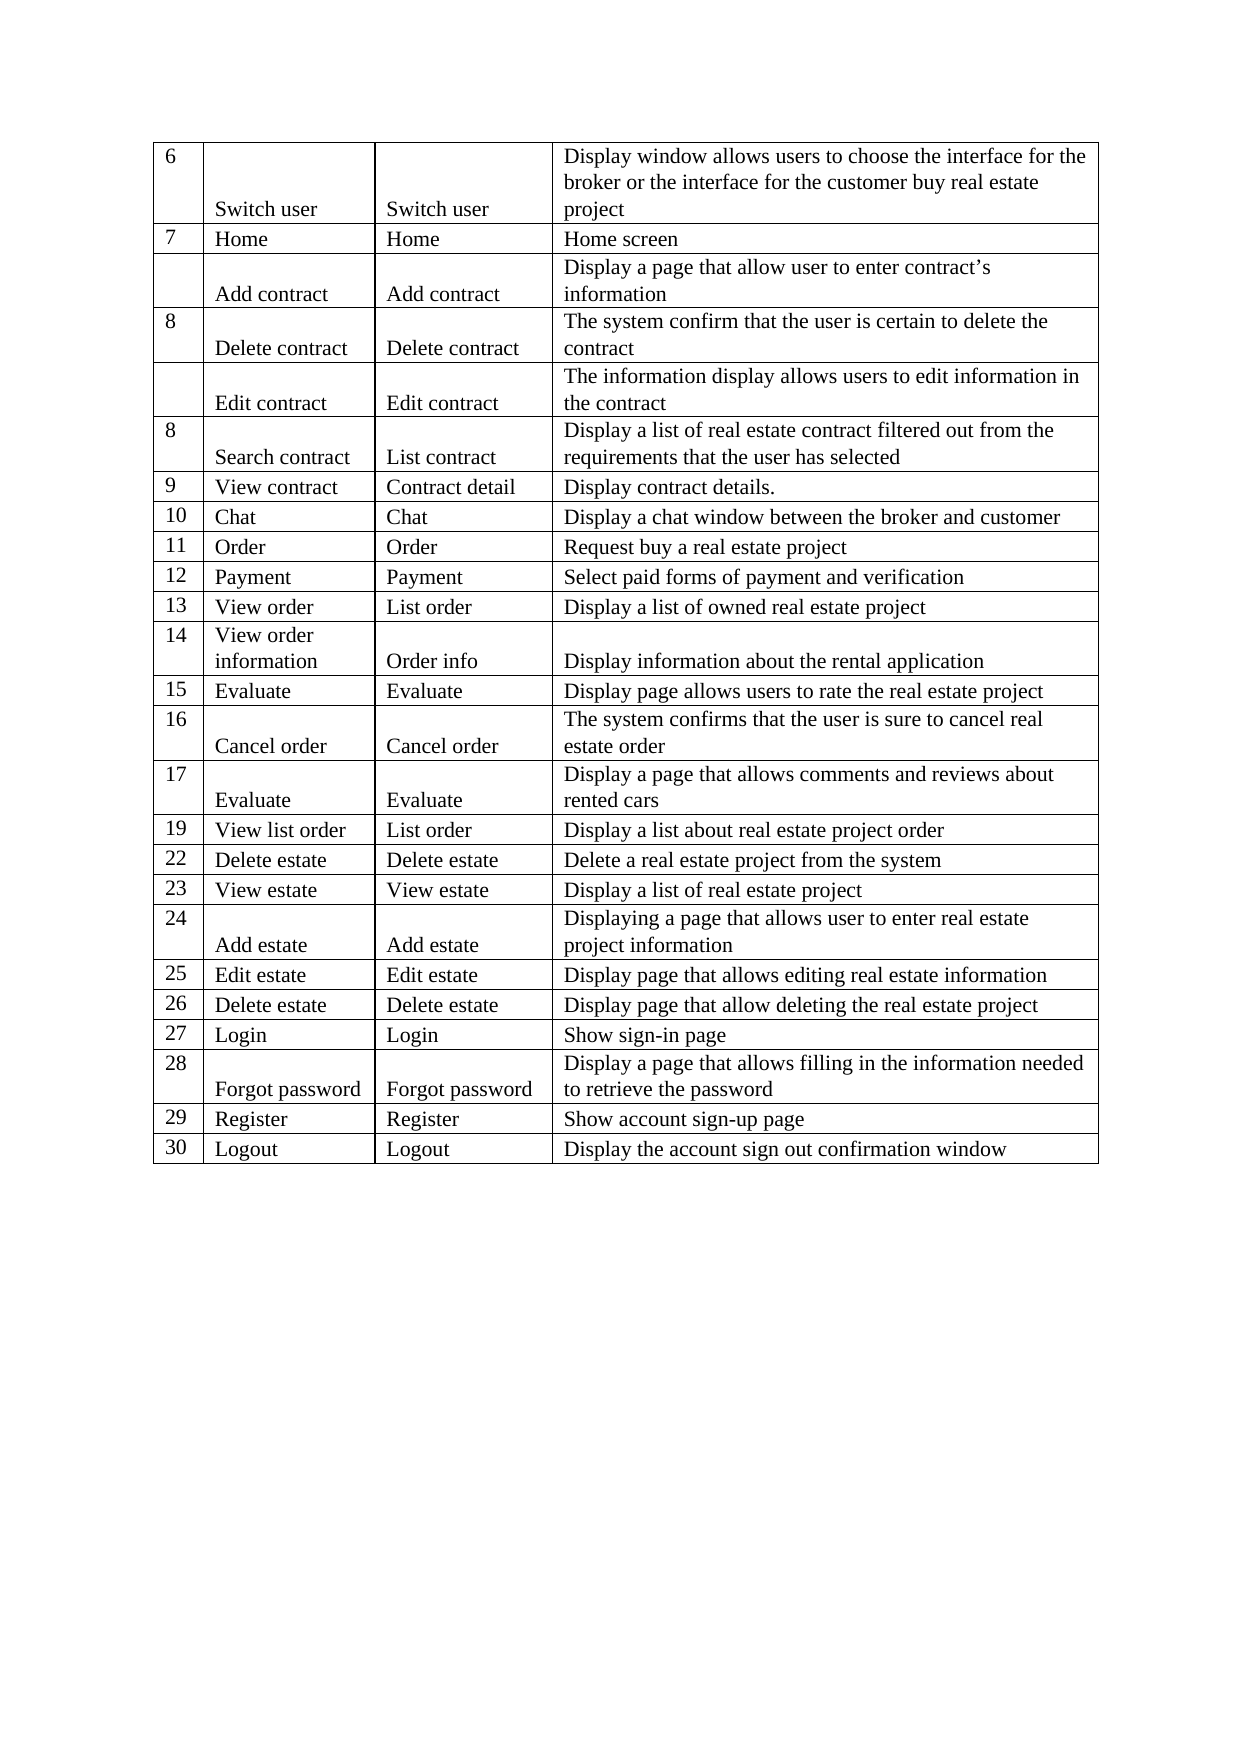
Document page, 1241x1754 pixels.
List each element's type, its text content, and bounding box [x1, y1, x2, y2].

table_cell Add estate [204, 905, 374, 959]
table_cell 15 [154, 676, 203, 705]
table_cell Contract detail [376, 472, 552, 501]
table_cell Switch user [204, 143, 374, 223]
table_cell List contract [376, 417, 552, 471]
table_cell 27 [154, 1020, 203, 1049]
table_cell View estate [376, 875, 552, 904]
table_cell Display a page that allows comments and reviews about rented cars [553, 761, 1098, 814]
table_cell Order info [376, 622, 552, 675]
table_cell 23 [154, 875, 203, 904]
table_cell Evaluate [376, 676, 552, 705]
table_cell Chat [376, 502, 552, 531]
table_cell Logout [376, 1134, 552, 1163]
table_cell Home [204, 224, 374, 253]
table_cell The information display allows users to edit information in the contract [553, 363, 1098, 416]
table_cell Home screen [553, 224, 1098, 253]
table_cell Order [204, 532, 374, 561]
table_cell 16 [154, 706, 203, 760]
table_cell List order [376, 592, 552, 621]
table_cell 17 [154, 761, 203, 814]
table_cell Search contract [204, 417, 374, 471]
table_cell Delete estate [204, 990, 374, 1019]
table_cell Display a list about real estate project order [553, 815, 1098, 844]
table_cell View list order [204, 815, 374, 844]
table_cell 7 [154, 224, 203, 253]
table_cell Chat [204, 502, 374, 531]
table_cell Display a page that allow user to enter contract’s information [553, 254, 1098, 307]
table_cell 8 [154, 308, 203, 362]
table_cell View estate [204, 875, 374, 904]
table_cell Delete contract [204, 308, 374, 362]
table_cell Edit contract [376, 363, 552, 416]
table_cell Login [204, 1020, 374, 1049]
table_cell Edit estate [204, 960, 374, 989]
table_cell Display page that allows editing real estate information [553, 960, 1098, 989]
table_cell Request buy a real estate project [553, 532, 1098, 561]
table_cell Cancel order [204, 706, 374, 760]
table_cell Display contract details. [553, 472, 1098, 501]
table_cell Display a list of owned real estate project [553, 592, 1098, 621]
table_cell Show sign-in page [553, 1020, 1098, 1049]
table_cell Delete contract [376, 308, 552, 362]
table_cell 26 [154, 990, 203, 1019]
table_cell Switch user [376, 143, 552, 223]
table_cell 6 [154, 143, 203, 223]
table_cell Payment [204, 562, 374, 591]
table_cell Register [376, 1104, 552, 1133]
table_cell Select paid forms of payment and verification [553, 562, 1098, 591]
table_cell Display window allows users to choose the interface for the broker or the interface for the customer buy real estate project [553, 143, 1098, 223]
table_cell Display a page that allows filling in the information needed to retrieve the password [553, 1050, 1098, 1103]
table_cell 13 [154, 592, 203, 621]
table_cell Edit estate [376, 960, 552, 989]
table_cell Edit contract [204, 363, 374, 416]
table_cell Display page that allow deleting the real estate project [553, 990, 1098, 1019]
table_cell Display a chat window between the broker and customer [553, 502, 1098, 531]
table_cell Show account sign-up page [553, 1104, 1098, 1133]
table_cell Delete estate [204, 845, 374, 874]
table_cell Add contract [204, 254, 374, 307]
table_cell 22 [154, 845, 203, 874]
table_cell Evaluate [376, 761, 552, 814]
table_cell 28 [154, 1050, 203, 1103]
table_cell 30 [154, 1134, 203, 1163]
table_cell [154, 254, 203, 307]
table_cell Register [204, 1104, 374, 1133]
table_cell Evaluate [204, 761, 374, 814]
table_cell View order [204, 592, 374, 621]
table_cell View contract [204, 472, 374, 501]
table_cell Displaying a page that allows user to enter real estate project information [553, 905, 1098, 959]
table_cell 25 [154, 960, 203, 989]
table_cell 24 [154, 905, 203, 959]
table_cell 9 [154, 472, 203, 501]
table_cell Cancel order [376, 706, 552, 760]
table_cell Display information about the rental application [553, 622, 1098, 675]
table_cell 11 [154, 532, 203, 561]
table_cell Display a list of real estate contract filtered out from the requirements that the user has selected [553, 417, 1098, 471]
table_cell 29 [154, 1104, 203, 1133]
table_cell 19 [154, 815, 203, 844]
table_cell Logout [204, 1134, 374, 1163]
table_cell The system confirm that the user is certain to delete the contract [553, 308, 1098, 362]
table_cell 8 [154, 417, 203, 471]
table_cell 14 [154, 622, 203, 675]
table_cell Order [376, 532, 552, 561]
table_cell Forgot password [376, 1050, 552, 1103]
table_cell Home [376, 224, 552, 253]
table_cell View order information [204, 622, 374, 675]
table_cell List order [376, 815, 552, 844]
table_cell Evaluate [204, 676, 374, 705]
table_cell Add estate [376, 905, 552, 959]
table_cell Delete a real estate project from the system [553, 845, 1098, 874]
table_cell Delete estate [376, 990, 552, 1019]
table_cell Forgot password [204, 1050, 374, 1103]
table_cell Login [376, 1020, 552, 1049]
table_cell Delete estate [376, 845, 552, 874]
table_cell The system confirms that the user is sure to cancel real estate order [553, 706, 1098, 760]
table_cell 12 [154, 562, 203, 591]
table_cell [154, 363, 203, 416]
table_cell Add contract [376, 254, 552, 307]
table_cell 10 [154, 502, 203, 531]
table_cell Display a list of real estate project [553, 875, 1098, 904]
table_cell Display page allows users to rate the real estate project [553, 676, 1098, 705]
table_cell Payment [376, 562, 552, 591]
table_cell Display the account sign out confirmation window [553, 1134, 1098, 1163]
